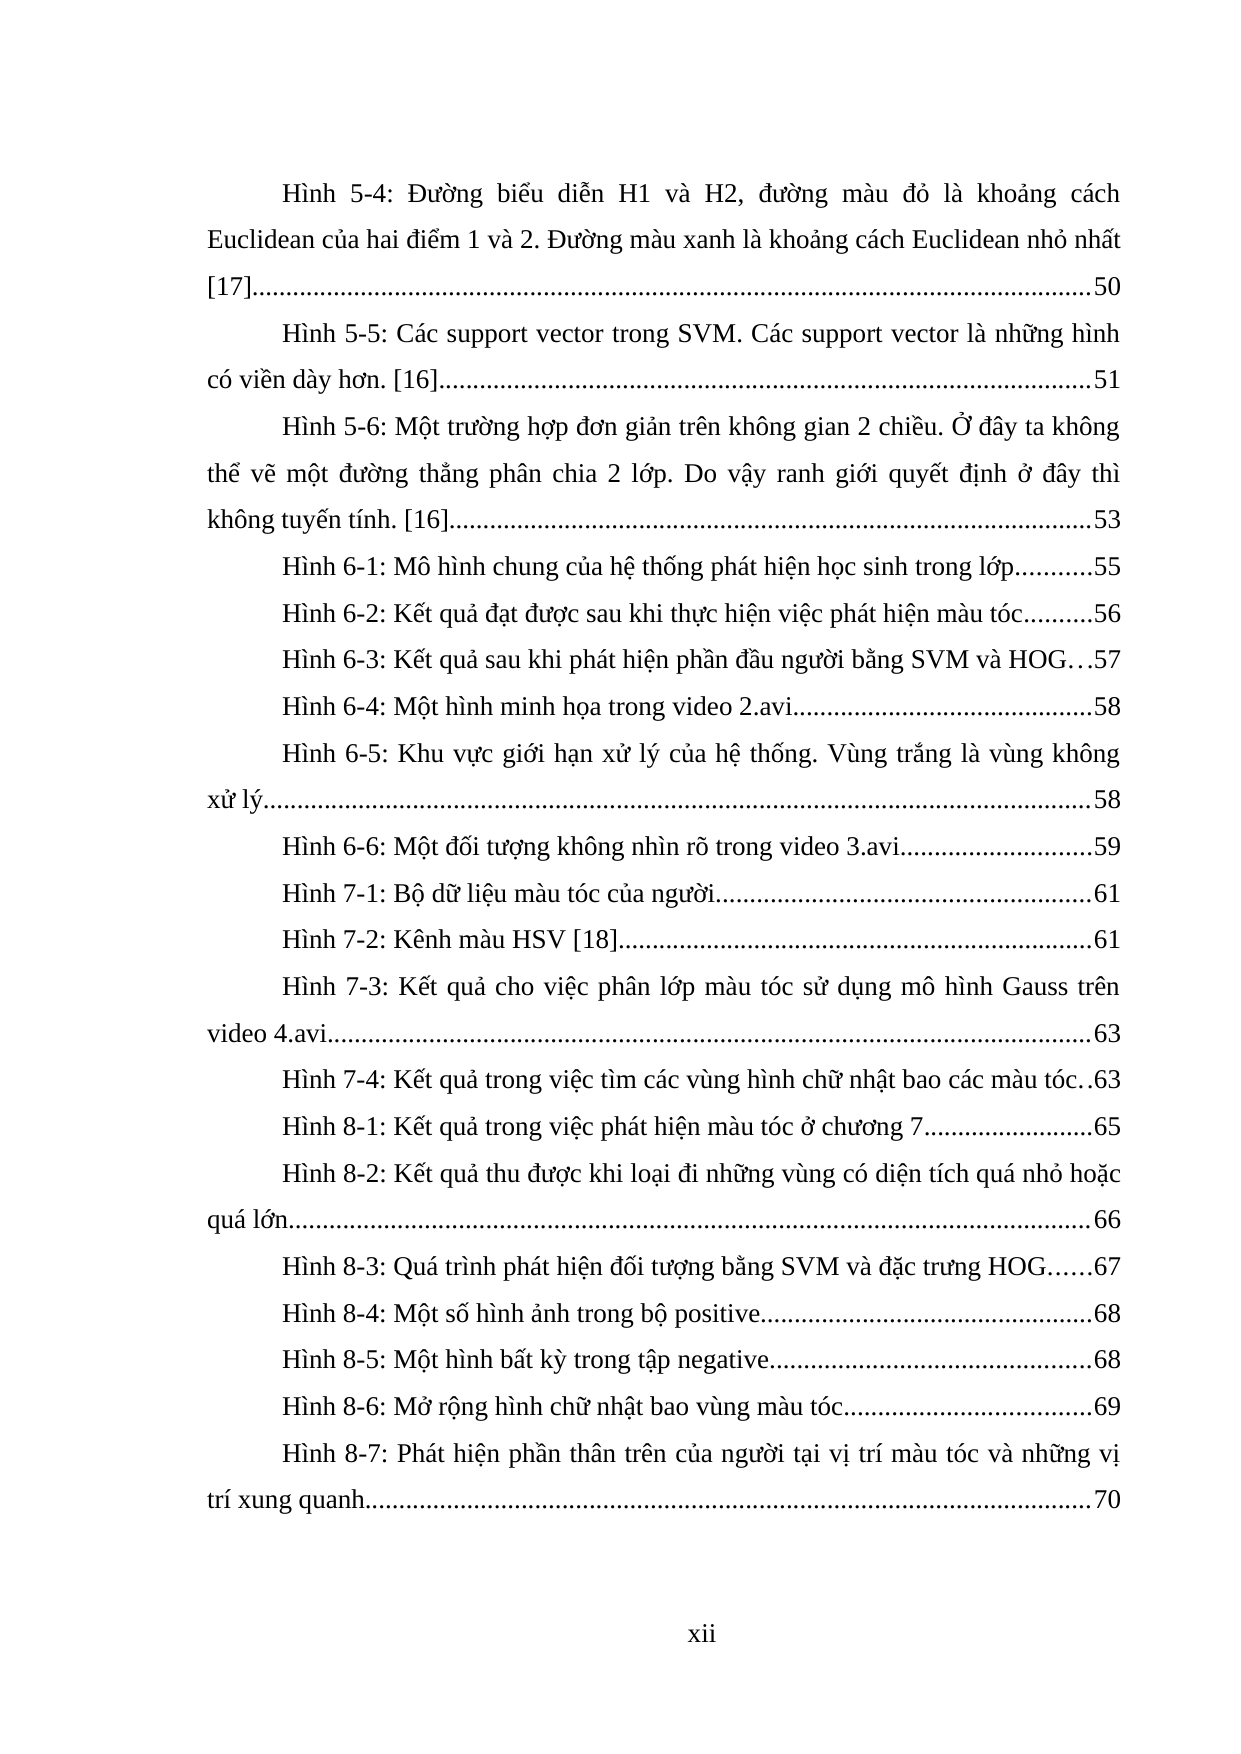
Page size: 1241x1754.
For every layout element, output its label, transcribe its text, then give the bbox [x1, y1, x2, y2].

text Hình 7-3: Kết quả cho việc phân lớp màu tóc sử dụng mô hình Gauss trên video 4.avi 63 [207, 970, 1122, 1048]
text Hình 8-2: Kết quả thu được khi loại đi những vùng có diện tích quá nhỏ hoặc quá lớn 66 [207, 1157, 1122, 1235]
text Hình 5-5: Các support vector trong SVM. Các support vector là những hình có viền dày hơn. [16] 51 [207, 317, 1122, 395]
text Hình 6-1: Mô hình chung của hệ thống phát hiện học sinh trong lớp 55 [207, 550, 1122, 581]
text Hình 6-2: Kết quả đạt được sau khi thực hiện việc phát hiện màu tóc 56 [207, 597, 1122, 628]
text Hình 8-1: Kết quả trong việc phát hiện màu tóc ở chương 7 65 [207, 1110, 1122, 1141]
text Hình 8-3: Quá trình phát hiện đối tượng bằng SVM và đặc trưng HOG 67 [207, 1250, 1122, 1281]
text Hình 7-2: Kênh màu HSV [18] 61 [207, 924, 1122, 955]
text Hình 8-7: Phát hiện phần thân trên của người tại vị trí màu tóc và những vị trí xung quanh 70 [207, 1437, 1122, 1515]
text Hình 7-1: Bộ dữ liệu màu tóc của người 61 [207, 877, 1122, 908]
text Hình 8-5: Một hình bất kỳ trong tập negative 68 [207, 1344, 1122, 1375]
text Hình 5-4: Đường biểu diễn H1 và H2, đường màu đỏ là khoảng cách Euclidean của hai điểm 1 và 2. Đường màu xanh là khoảng cách Euclidean nhỏ nhất [17] 50 [207, 177, 1122, 301]
text Hình 6-5: Khu vực giới hạn xử lý của hệ thống. Vùng trắng là vùng không xử lý 58 [207, 737, 1122, 815]
text Hình 8-6: Mở rộng hình chữ nhật bao vùng màu tóc 69 [207, 1390, 1122, 1421]
text Hình 6-4: Một hình minh họa trong video 2.avi 58 [207, 690, 1122, 721]
text Hình 8-4: Một số hình ảnh trong bộ positive 68 [207, 1297, 1122, 1328]
text Hình 5-6: Một trường hợp đơn giản trên không gian 2 chiều. Ở đây ta không thể vẽ một đường thẳng phân chia 2 lớp. Do vậy ranh giới quyết định ở đây thì không tuyến tính. [16] 53 [207, 410, 1122, 535]
text Hình 7-4: Kết quả trong việc tìm các vùng hình chữ nhật bao các màu tóc 63 [207, 1064, 1122, 1095]
text Hình 6-3: Kết quả sau khi phát hiện phần đầu người bằng SVM và HOG 57 [207, 644, 1122, 675]
text Hình 6-6: Một đối tượng không nhìn rõ trong video 3.avi 59 [207, 830, 1122, 861]
